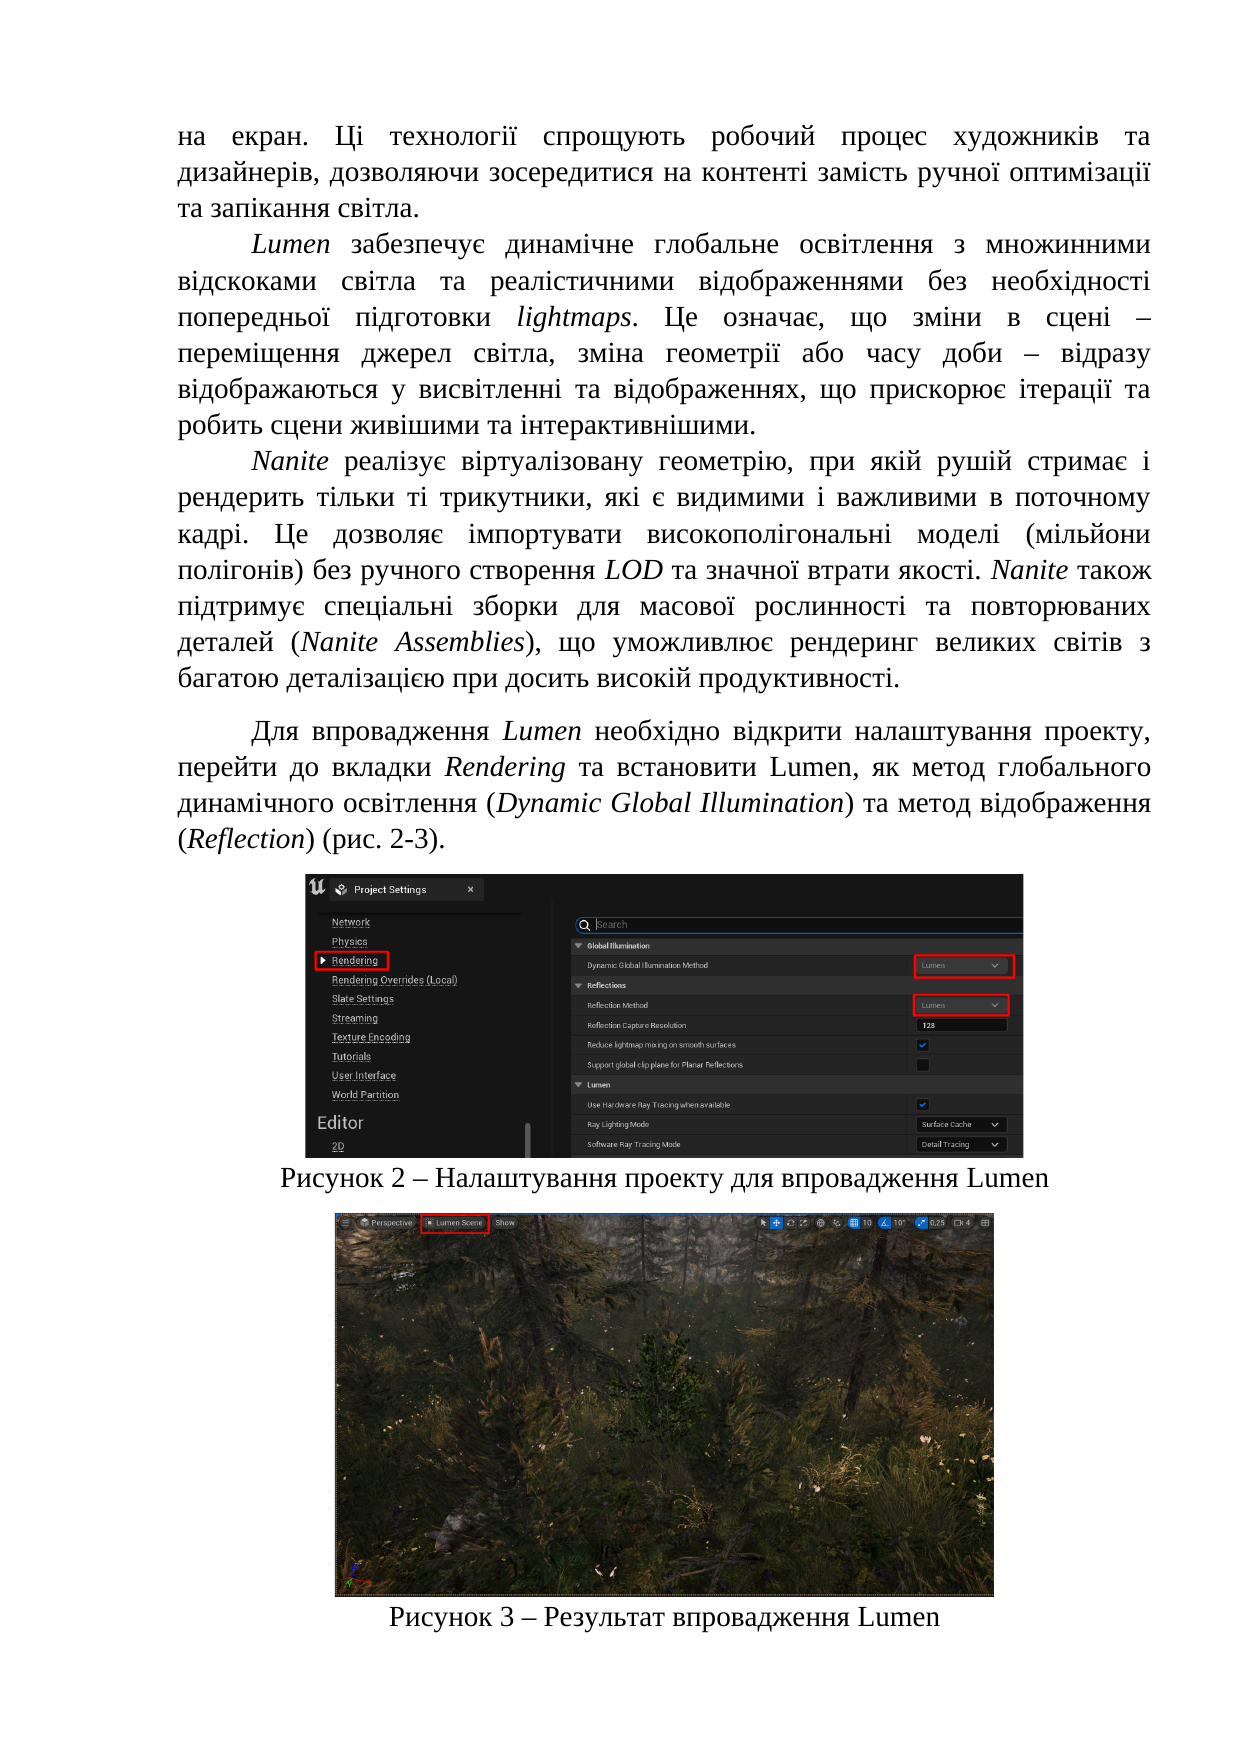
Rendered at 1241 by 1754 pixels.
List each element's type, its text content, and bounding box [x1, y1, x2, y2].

text Для впровадження Lumen необхідно відкрити налаштування проекту, перейти до вкладки Rendering та встановити Lumen, як метод глобального динамічного освітлення (Dynamic Global Illumination) та метод відображення (Reflection) (рис. 2-3). [177, 713, 1152, 855]
picture [305, 874, 1024, 1158]
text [177, 118, 1152, 224]
picture [334, 1213, 994, 1597]
text Lumen забезпечує динамічне глобальне освітлення з множинними відскоками світла та реалістичними відображеннями без необхідності попередньої підготовки lightmaps. Це означає, що зміни в сцені – переміщення джерел світла, зміна геометрії або часу доби – відразу відображаються у висвітленні та відображеннях, що прискорює ітерації та робить сцени живішими та інтерактивнішими. [177, 227, 1152, 441]
text Nanite реалізує віртуалізовану геометрію, при якій рушій стримає і рендерить тільки ті трикутники, які є видимими і важливими в поточному кадрі. Це дозволяє імпортувати високополігональні моделі (мільйони полігонів) без ручного створення LOD та значної втрати якості. Nanite також підтримує спеціальні зборки для масової рослинності та повторюваних деталей (Nanite Assemblies), що уможливлює рендеринг великих світів з багатою деталізацією при досить високій продуктивності. [177, 443, 1152, 694]
